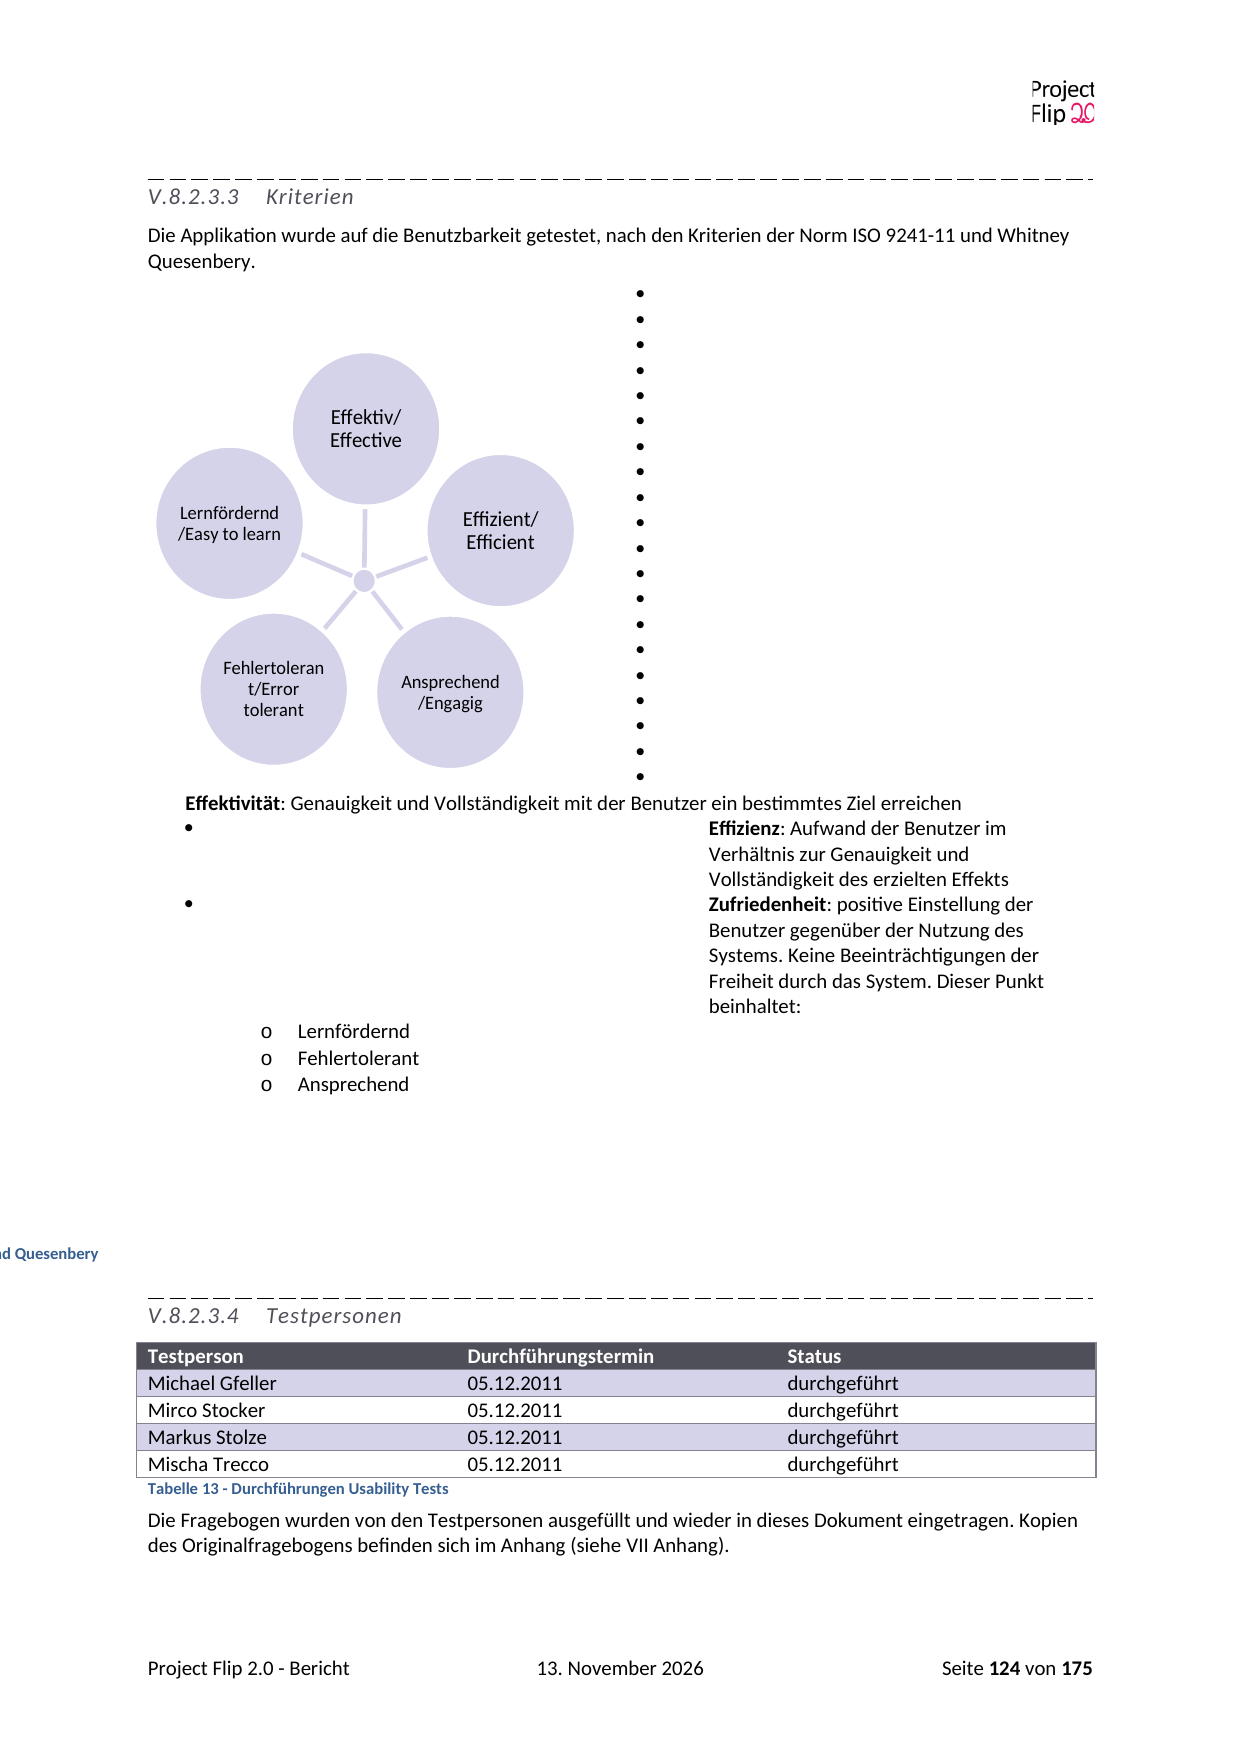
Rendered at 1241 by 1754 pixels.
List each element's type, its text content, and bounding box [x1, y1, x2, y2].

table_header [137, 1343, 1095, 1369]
list Ansprechend [260, 1072, 1093, 1098]
picture [1081, 79, 1097, 124]
text Die Fragebogen wurden von den Testpersonen ausgefüllt und wieder in dieses Dokument eingetragen. Kopien des Originalfragebogens befinden sich im Anhang (siehe VII Anhang). [148, 1507, 1093, 1558]
text Tabelle 13 - Durchführungen Usability Tests [148, 1478, 1093, 1498]
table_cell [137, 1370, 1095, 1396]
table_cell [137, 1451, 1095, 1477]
list Zufriedenheit: positive Einstellung der Benutzer gegenüber der Nutzung des Systems. Keine Beeinträchtigungen der Freiheit durch das System. Dieser Punkt beinhaltet: [185, 892, 1093, 1019]
subtitle Kriterien [148, 179, 1093, 210]
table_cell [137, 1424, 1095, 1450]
subtitle Testpersonen [148, 1298, 1093, 1329]
list Effizienz: Aufwand der Benutzer im Verhältnis zur Genauigkeit und Vollständigkeit des erzielten Effekts [185, 815, 1093, 892]
text Die Applikation wurde auf die Benutzbarkeit getestet, nach den Kriterien der Norm ISO 9241-11 und Whitney Quesenbery. [148, 222, 1093, 273]
list Fehlertolerant [260, 1045, 1093, 1072]
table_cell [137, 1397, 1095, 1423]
list Lernfördernd [260, 1019, 1093, 1045]
list Effektivität: Genauigkeit und Vollständigkeit mit der Benutzer ein bestimmtes Ziel erreichen [185, 282, 1093, 815]
